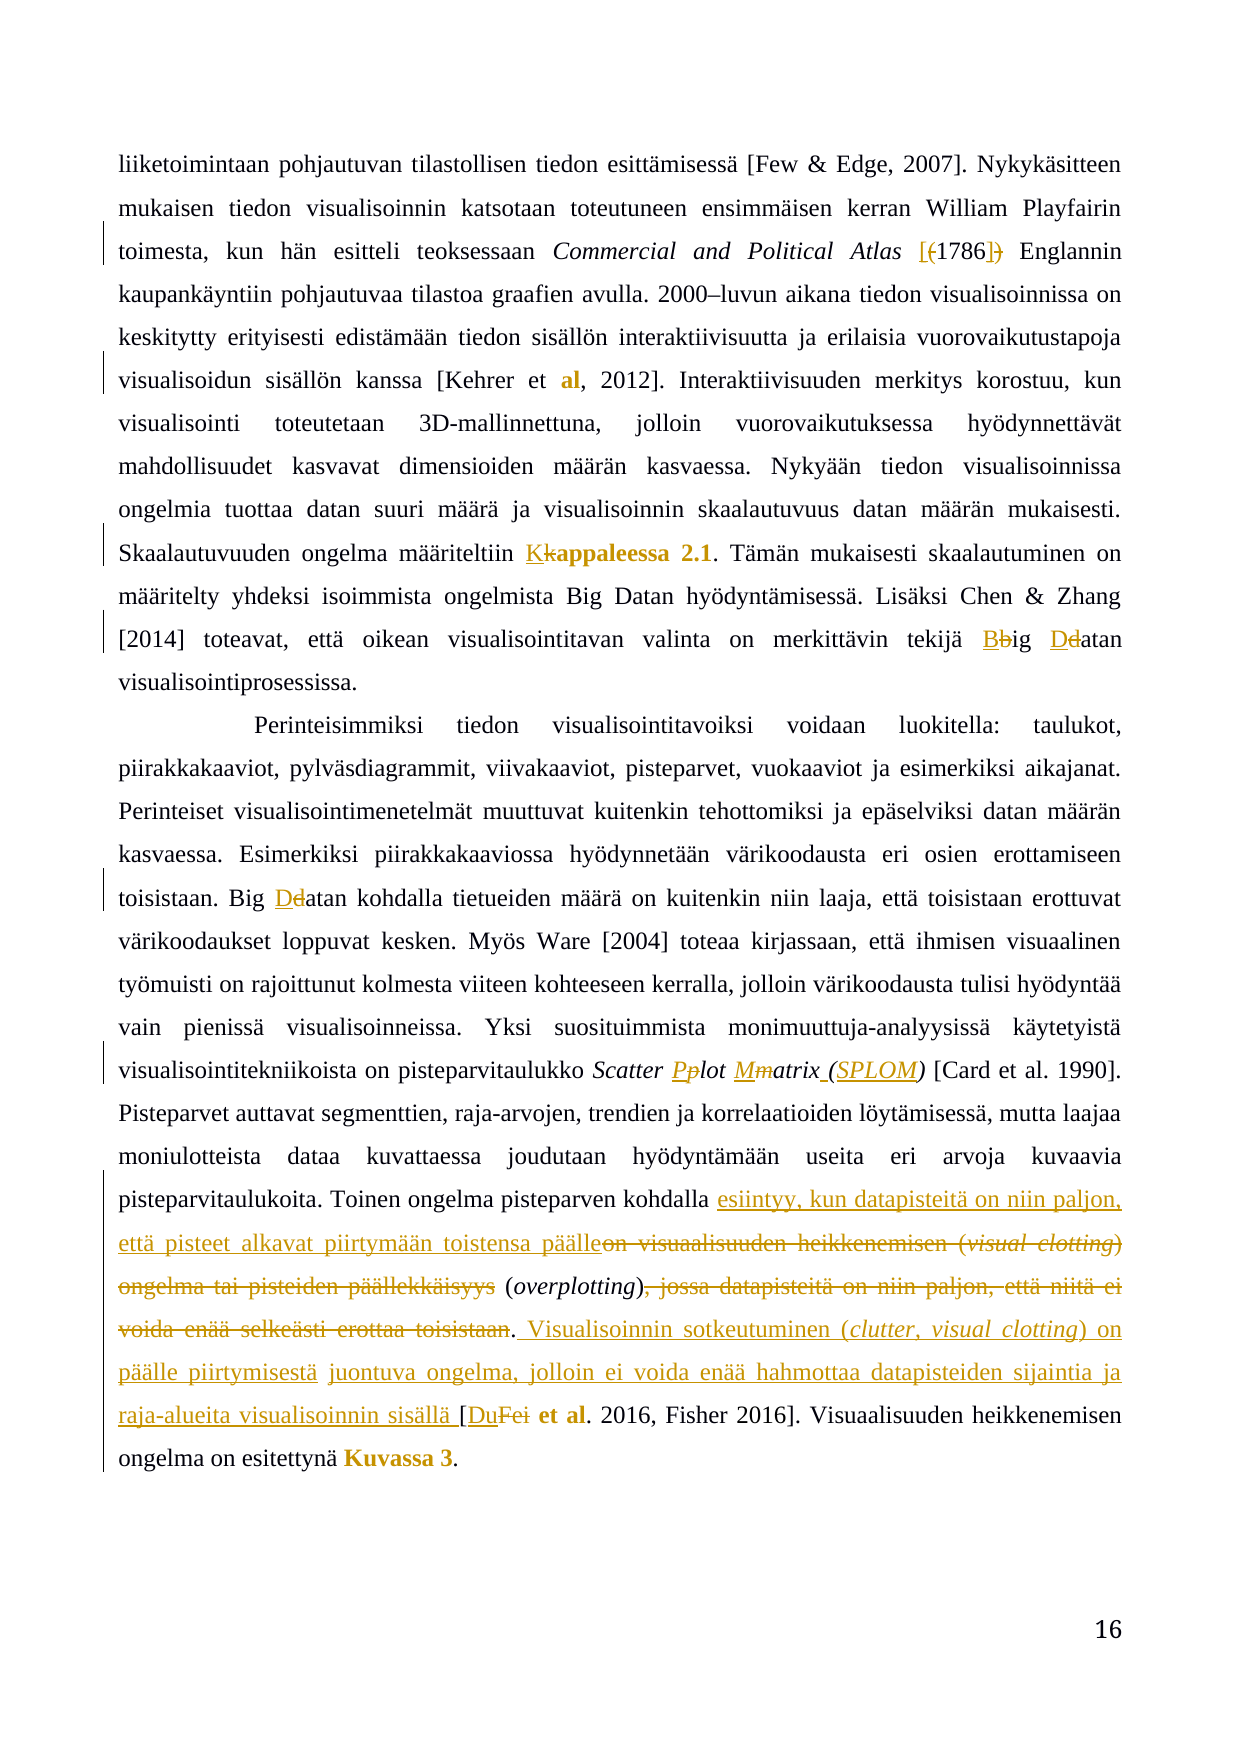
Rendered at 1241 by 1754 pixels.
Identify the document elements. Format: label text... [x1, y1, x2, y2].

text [118, 149, 1122, 696]
text Perinteisimmiksi tiedon visualisointitavoiksi voidaan luokitella: taulukot, piirakkakaaviot, pylväsdiagrammit, viivakaaviot, pisteparvet, vuokaaviot ja esimerkiksi aikajanat. Perinteiset visualisointimenetelmät muuttuvat kuitenkin tehottomiksi ja epäselviksi datan määrän kasvaessa. Esimerkiksi piirakkakaaviossa hyödynnetään värikoodausta eri osien erottamiseen toisistaan. Big atan kohdalla tietueiden määrä on kuitenkin niin laaja, että toisistaan erottuvat värikoodaukset loppuvat kesken. Myös Ware [2004] toteaa kirjassaan, että ihmisen visuaalinen työmuisti on rajoittunut kolmesta viiteen kohteeseen kerralla, jolloin värikoodausta tulisi hyödyntää vain pienissä visualisoinneissa. Yksi suosituimmista monimuuttuja-analyysissä käytetyistä visualisointitekniikoista on pisteparvitaulukko Scatter lot atrix() [Card et al. 1990]. Pisteparvet auttavat segmenttien, raja-arvojen, trendien ja korrelaatioiden löytämisessä, mutta laajaa moniulotteista dataa kuvattaessa joudutaan hyödyntämään useita eri arvoja kuvaavia pisteparvitaulukoita. Toinen ongelma pisteparven kohdalla (overplotting). [ et al. 2016, Fisher 2016]. Visuaalisuuden heikkenemisen ongelma on esitettynä Kuvassa 3. [118, 710, 1122, 1472]
